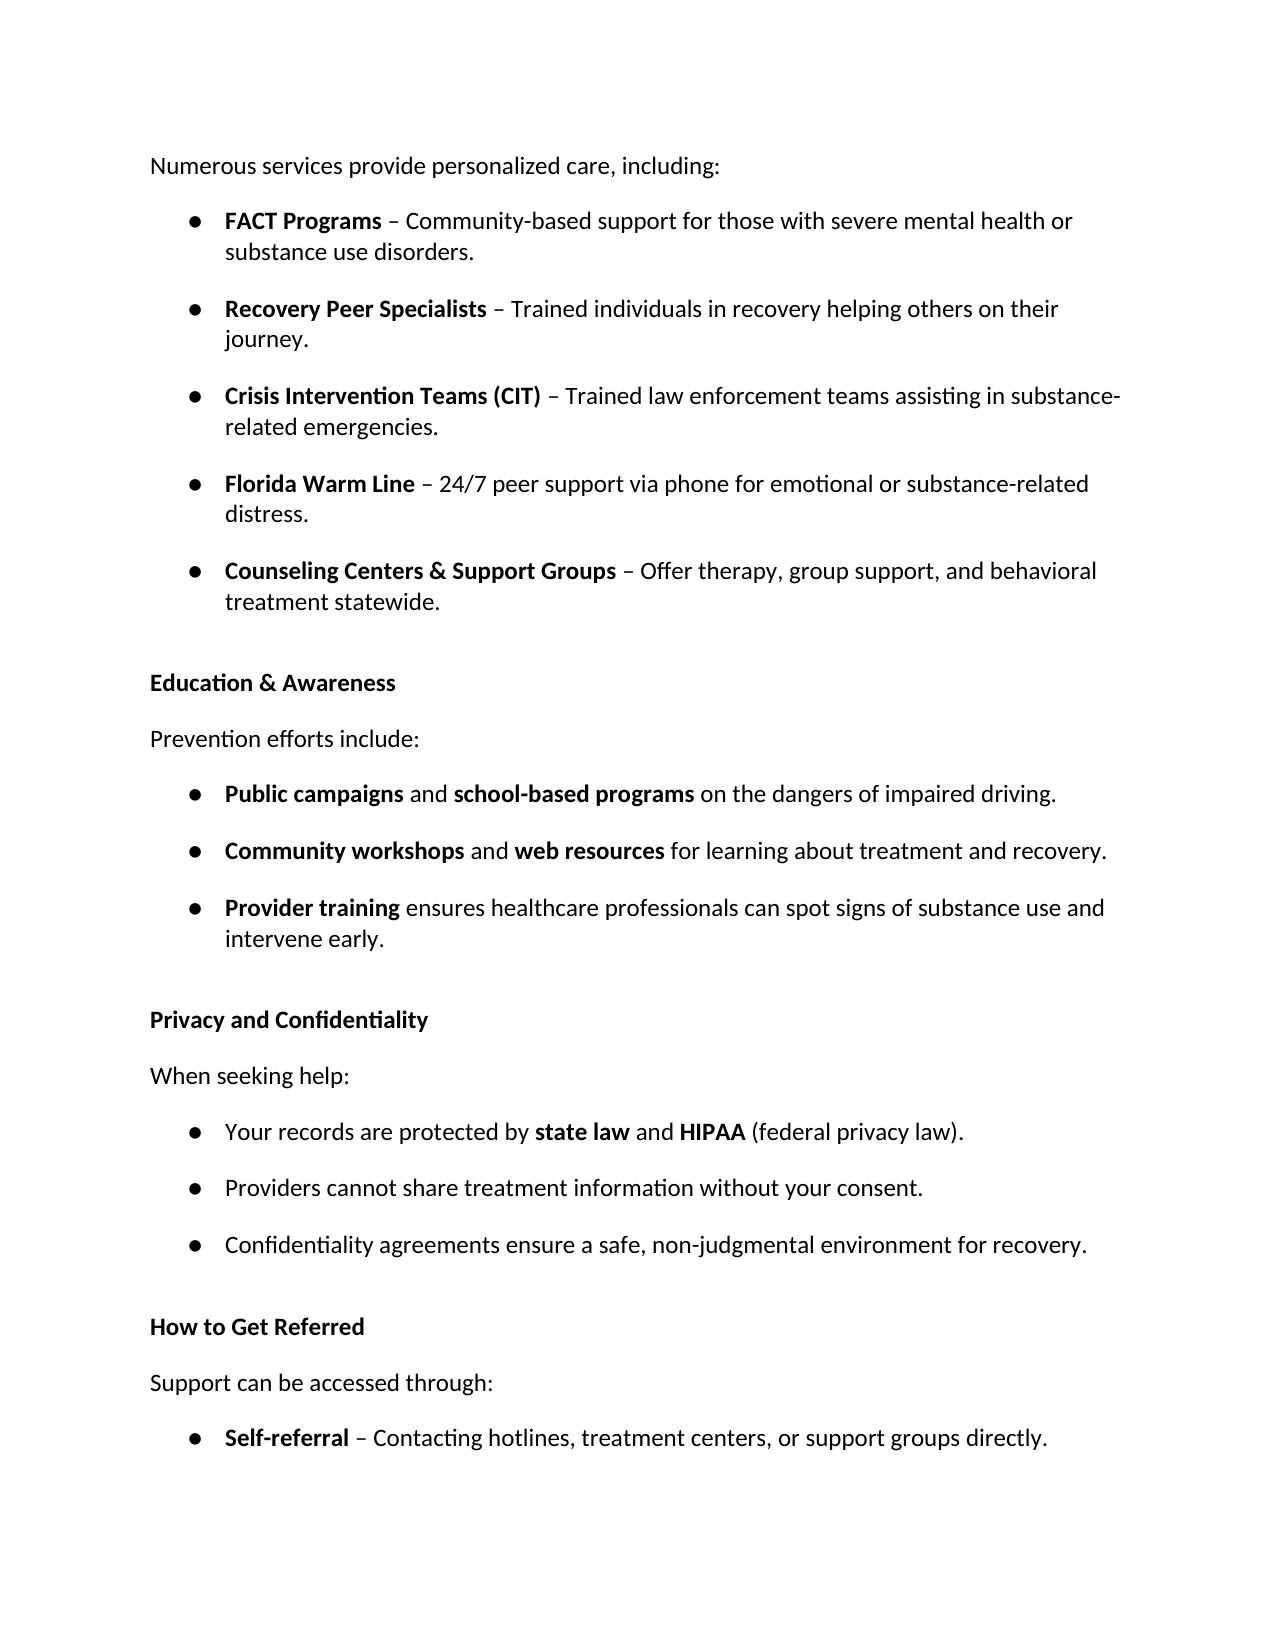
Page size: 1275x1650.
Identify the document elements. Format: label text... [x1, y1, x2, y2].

list Providers cannot share treatment information without your consent. [187, 1173, 1125, 1229]
list Community workshops and web resources for learning about treatment and recovery. [187, 835, 1125, 892]
list FACT Programs – Community-based support for those with severe mental health or substance use disorders. [187, 206, 1125, 293]
list Counseling Centers & Support Groups – Offer therapy, group support, and behavioral treatment statewide. [187, 555, 1125, 642]
list Self-referral – Contacting hotlines, treatment centers, or support groups directly. [187, 1422, 1125, 1479]
subtitle Education & Awareness [150, 667, 1125, 698]
subtitle Privacy and Confidentiality [150, 1005, 1125, 1035]
list Confidentiality agreements ensure a safe, non-judgmental environment for recovery. [187, 1229, 1125, 1286]
list Provider training ensures healthcare professionals can spot signs of substance use and intervene early. [187, 892, 1125, 980]
subtitle How to Get Referred [150, 1311, 1125, 1342]
text Prevention efforts include: [150, 723, 1125, 753]
text Support can be accessed through: [150, 1367, 1125, 1397]
list Crisis Intervention Teams (CIT) – Trained law enforcement teams assisting in substance-related emergencies. [187, 380, 1125, 468]
list Recovery Peer Specialists – Trained individuals in recovery helping others on their journey. [187, 293, 1125, 380]
list Public campaigns and school-based programs on the dangers of impaired driving. [187, 778, 1125, 835]
text Numerous services provide personalized care, including: [150, 150, 1125, 181]
list Florida Warm Line – 24/7 peer support via phone for emotional or substance-related distress. [187, 468, 1125, 555]
list Your records are protected by state law and HIPAA (federal privacy law). [187, 1116, 1125, 1173]
text When seeking help: [150, 1060, 1125, 1091]
